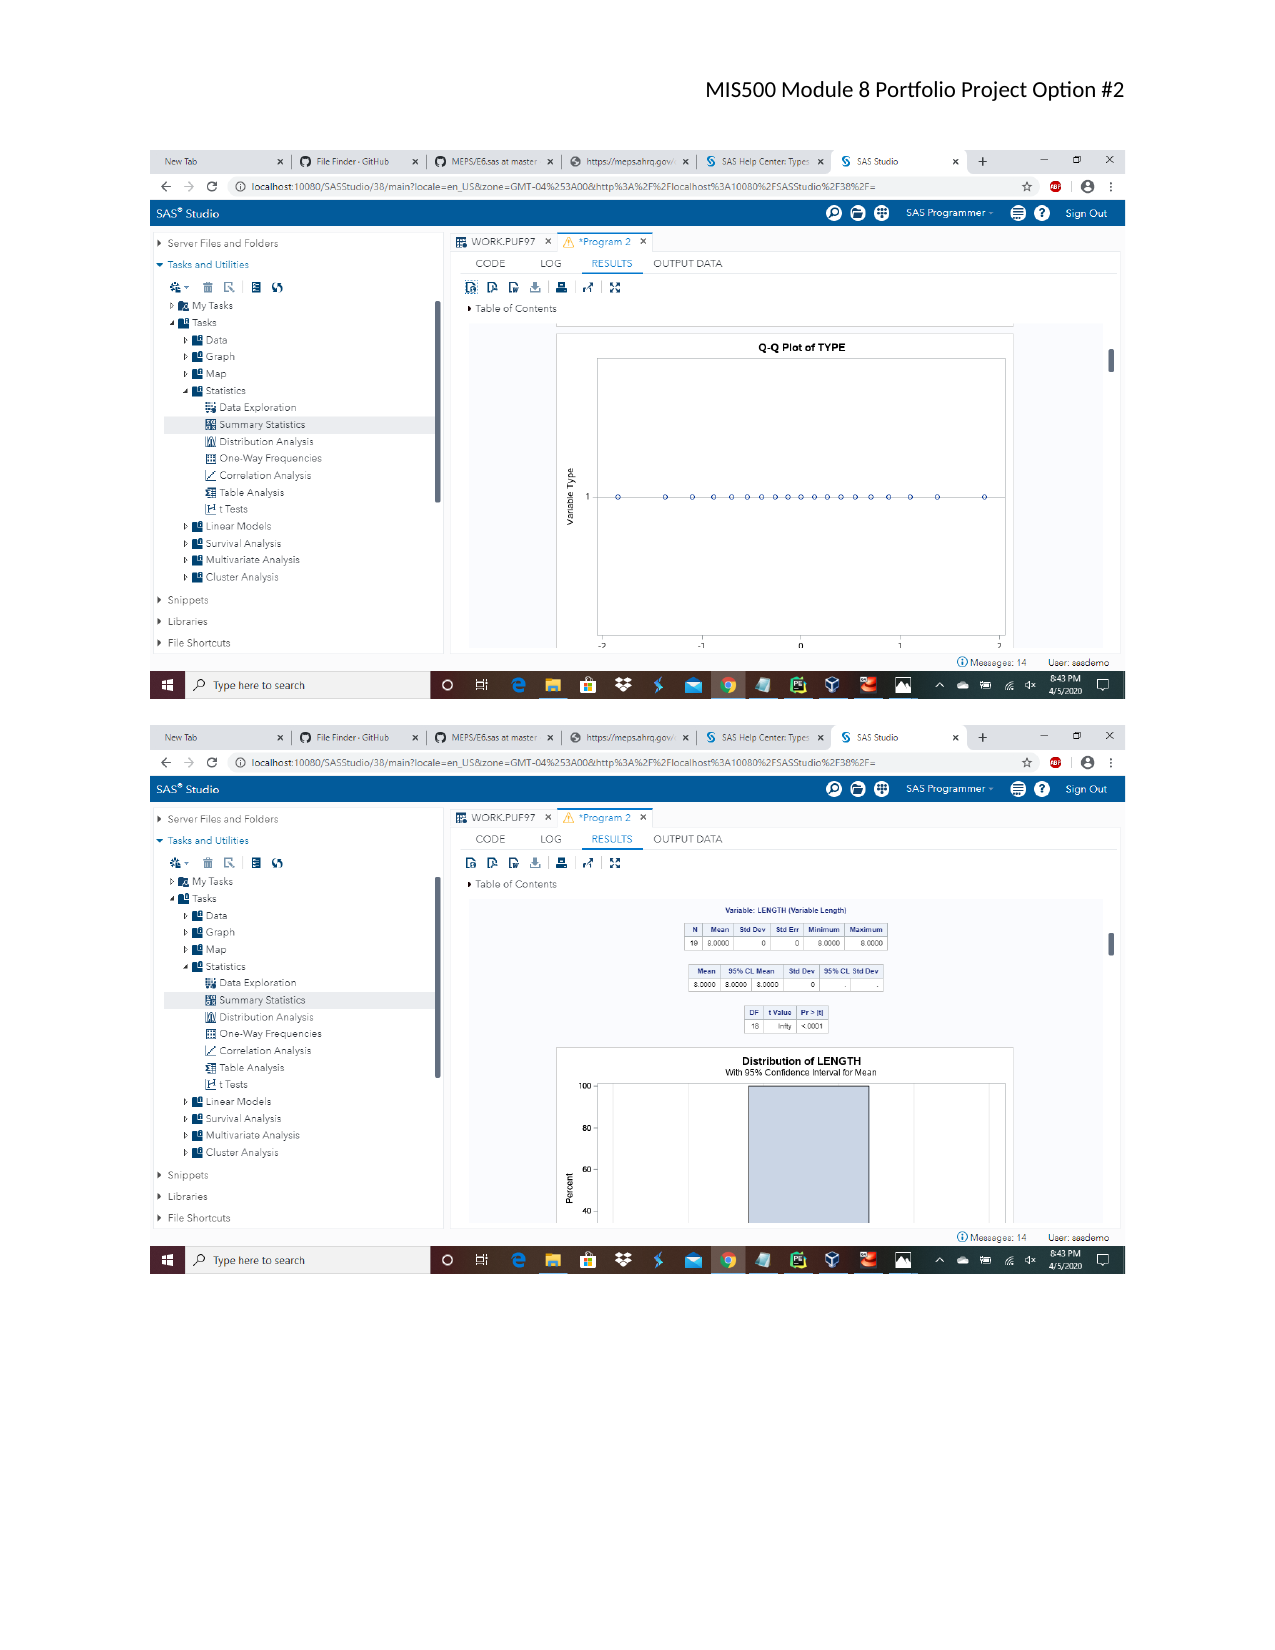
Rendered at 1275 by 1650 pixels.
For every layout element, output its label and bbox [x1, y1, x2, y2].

picture [150, 150, 1125, 699]
picture [150, 725, 1125, 1274]
